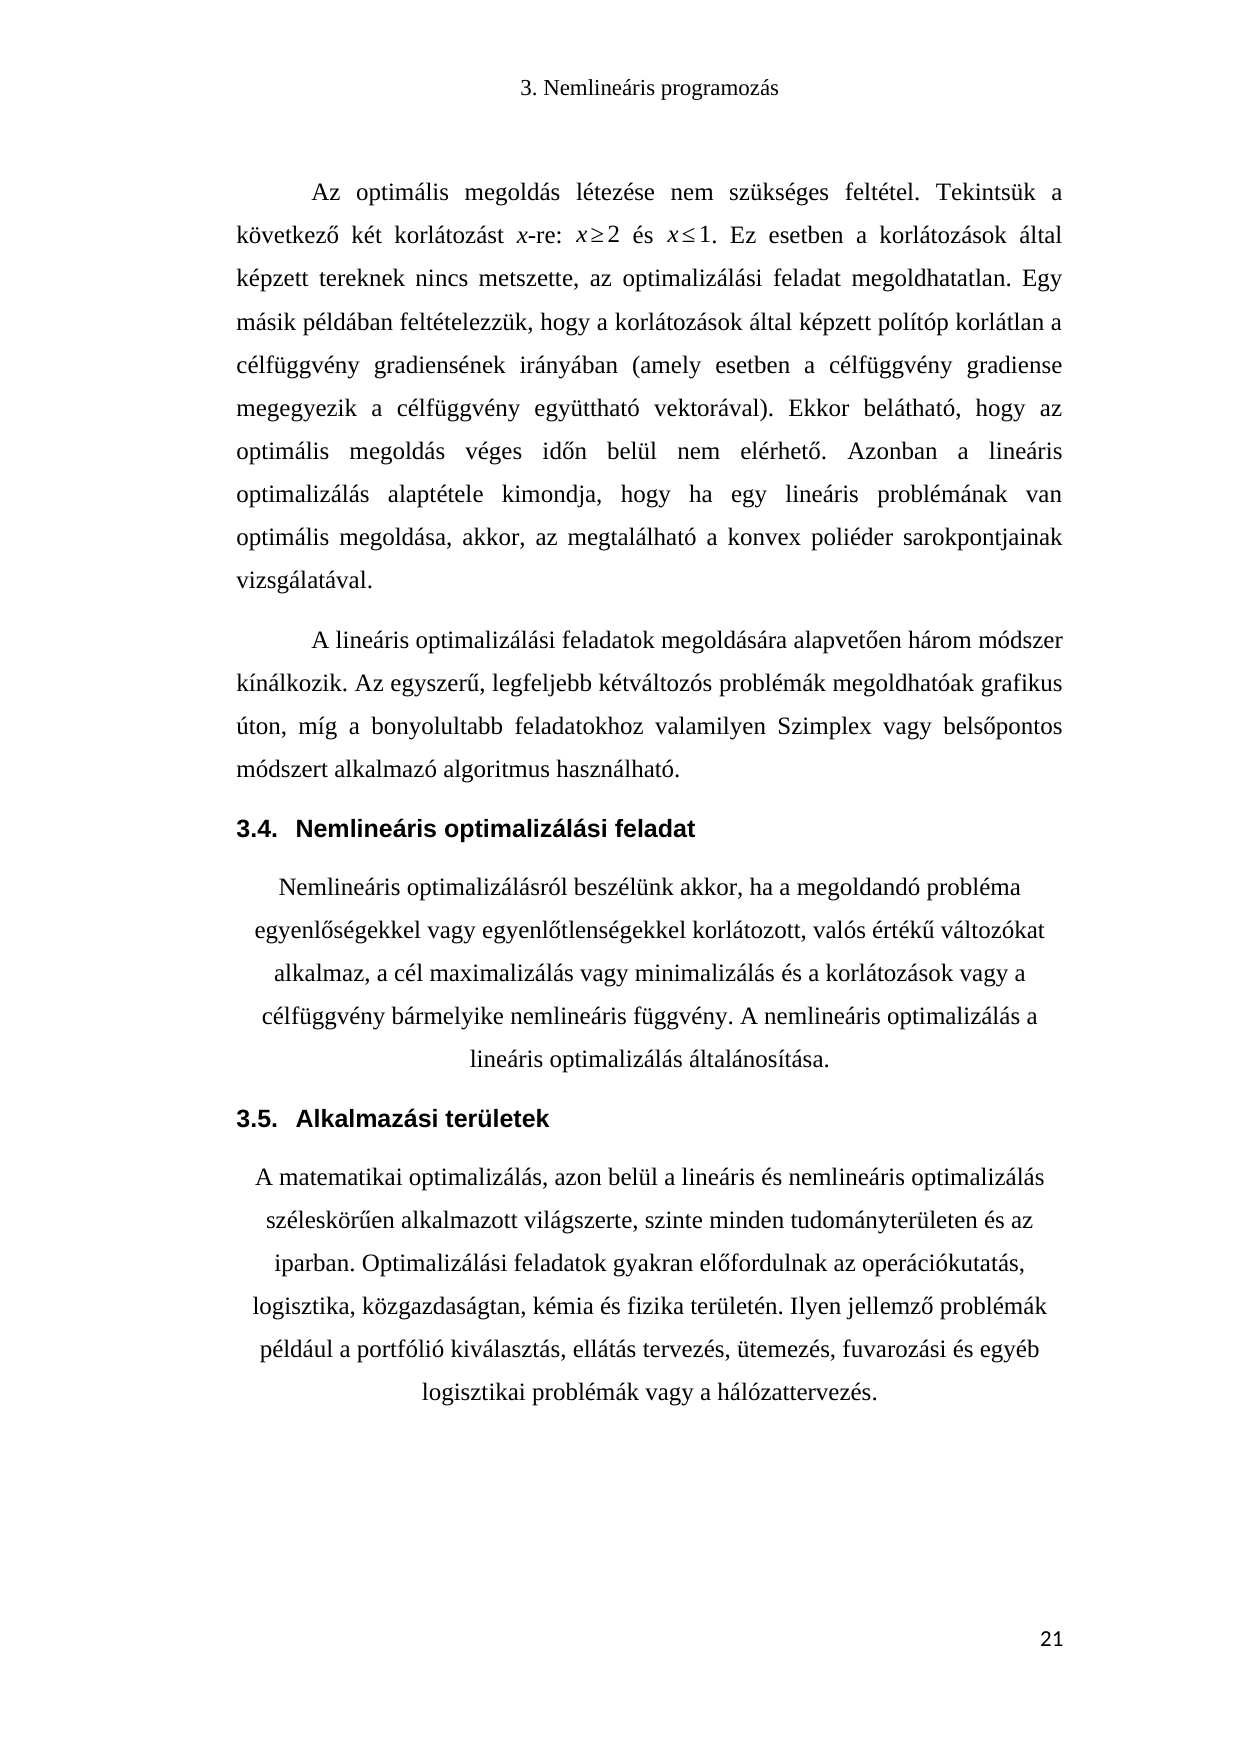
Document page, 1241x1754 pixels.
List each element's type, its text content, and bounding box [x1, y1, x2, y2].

text Az optimális megoldás létezése nem szükséges feltétel. Tekintsük a következő két korlátozást x-re: és . Ez esetben a korlátozások által képzett tereknek nincs metszette, az optimalizálási feladat megoldhatatlan. Egy másik példában feltételezzük, hogy a korlátozások által képzett polítóp korlátlan a célfüggvény gradiensének irányában (amely esetben a célfüggvény gradiense megegyezik a célfüggvény együttható vektorával). Ekkor belátható, hogy az optimális megoldás véges időn belül nem elérhető. Azonban a lineáris optimalizálás alaptétele kimondja, hogy ha egy lineáris problémának van optimális megoldása, akkor, az megtalálható a konvex poliéder sarokpontjainak vizsgálatával. [236, 177, 1063, 594]
text A matematikai optimalizálás, azon belül a lineáris és nemlineáris optimalizálás széleskörűen alkalmazott világszerte, szinte minden tudományterületen és az iparban. Optimalizálási feladatok gyakran előfordulnak az operációkutatás, logisztika, közgazdaságtan, kémia és fizika területén. Ilyen jellemző problémák például a portfólió kiválasztás, ellátás tervezés, ütemezés, fuvarozási és egyéb logisztikai problémák vagy a hálózattervezés. [236, 1162, 1063, 1406]
subtitle Alkalmazási területek [236, 1104, 1063, 1133]
text Nemlineáris optimalizálásról beszélünk akkor, ha a megoldandó probléma egyenlőségekkel vagy egyenlőtlenségekkel korlátozott, valós értékű változókat alkalmaz, a cél maximalizálás vagy minimalizálás és a korlátozások vagy a célfüggvény bármelyike nemlineáris függvény. A nemlineáris optimalizálás a lineáris optimalizálás általánosítása. [236, 872, 1063, 1073]
text A lineáris optimalizálási feladatok megoldására alapvetően három módszer kínálkozik. Az egyszerű, legfeljebb kétváltozós problémák megoldhatóak grafikus úton, míg a bonyolultabb feladatokhoz valamilyen Szimplex vagy belsőpontos módszert alkalmazó algoritmus használható. [236, 625, 1063, 783]
subtitle Nemlineáris optimalizálási feladat [236, 814, 1063, 843]
